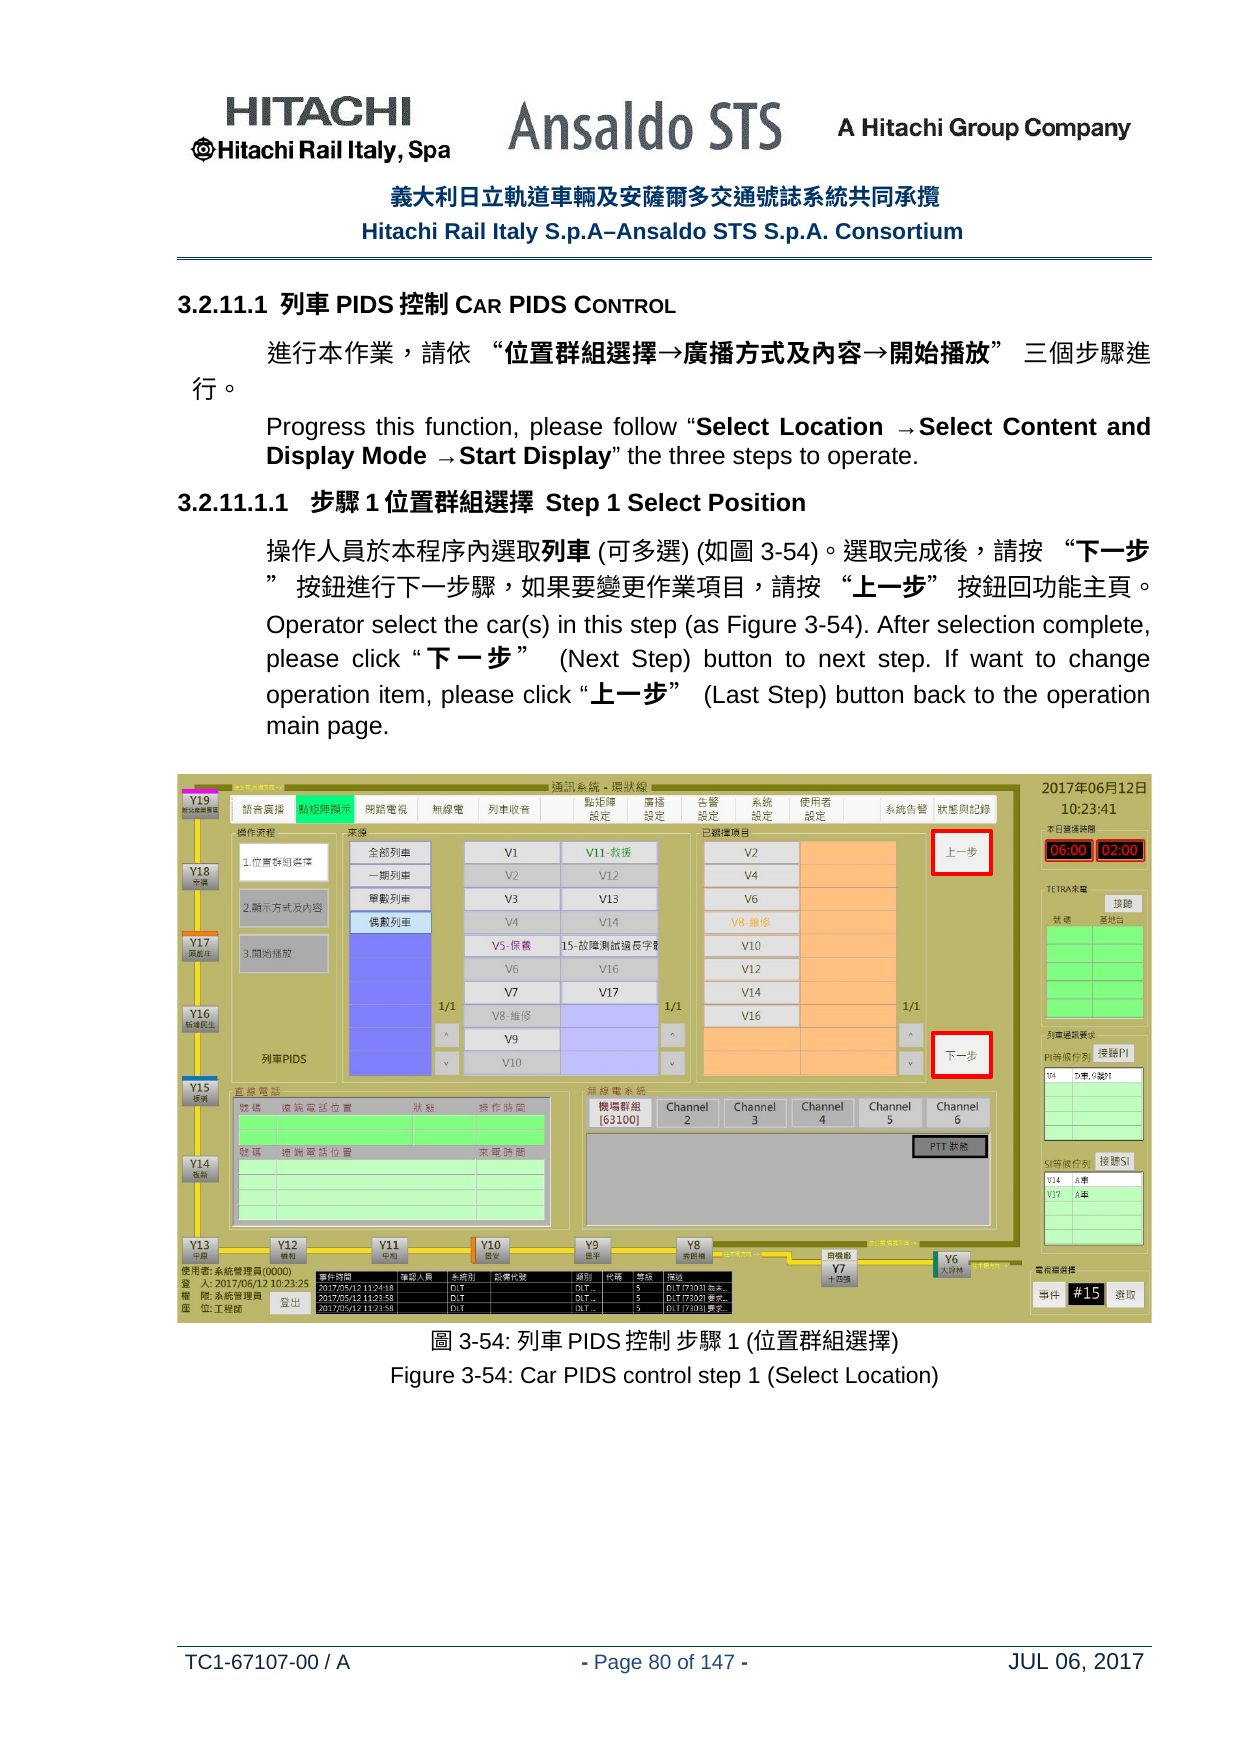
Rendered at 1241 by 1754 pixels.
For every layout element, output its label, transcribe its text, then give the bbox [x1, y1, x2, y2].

subtitle 列車PIDS控制 Car PIDS Control [177, 285, 1152, 321]
text Progress this function, please follow “Select Location →Select Content and Display Mode →Start Display” the three steps to operate. [266, 412, 1152, 470]
picture [177, 774, 1152, 1323]
text 進行本作業，請依 “位置群組選擇→廣播方式及內容→開始播放” 三個步驟進行。 [192, 333, 1152, 406]
subtitle 步驟1位置群組選擇 Step 1 Select Position [177, 482, 1152, 518]
picture [184, 88, 1146, 169]
